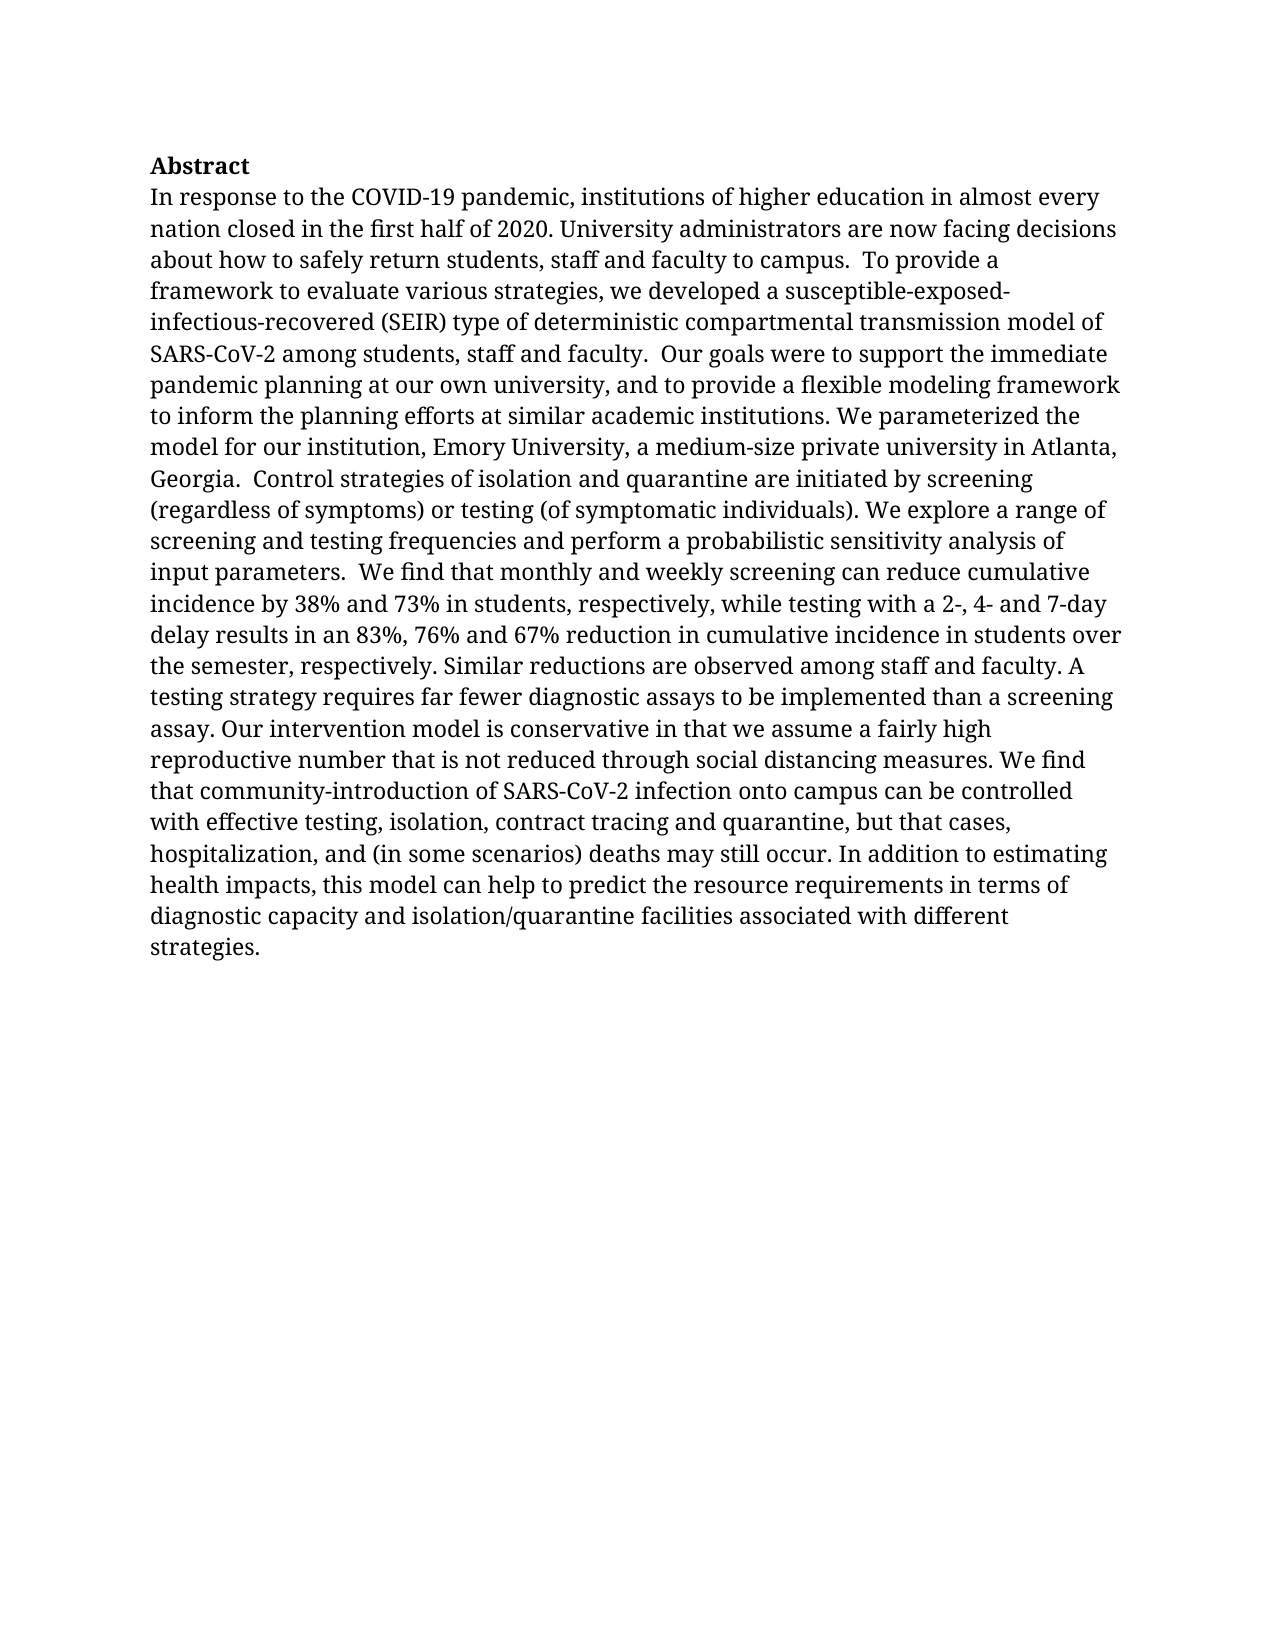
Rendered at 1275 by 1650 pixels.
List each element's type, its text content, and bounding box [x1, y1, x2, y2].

text Abstract [150, 150, 1125, 181]
text In response to the COVID-19 pandemic, institutions of higher education in almost every nation closed in the first half of 2020. University administrators are now facing decisions about how to safely return students, staff and faculty to campus. To provide a framework to evaluate various strategies, we developed a susceptible-exposed-infectious-recovered (SEIR) type of deterministic compartmental transmission model of SARS-CoV-2 among students, staff and faculty. Our goals were to support the immediate pandemic planning at our own university, and to provide a flexible modeling framework to inform the planning efforts at similar academic institutions. We parameterized the model for our institution, Emory University, a medium-size private university in Atlanta, Georgia. Control strategies of isolation and quarantine are initiated by screening (regardless of symptoms) or testing (of symptomatic individuals). We explore a range of screening and testing frequencies and perform a probabilistic sensitivity analysis of input parameters. We find that monthly and weekly screening can reduce cumulative incidence by 38% and 73% in students, respectively, while testing with a 2-, 4- and 7-day delay results in an 83%, 76% and 67% reduction in cumulative incidence in students over the semester, respectively. Similar reductions are observed among staff and faculty. A testing strategy requires far fewer diagnostic assays to be implemented than a screening assay. Our intervention model is conservative in that we assume a fairly high reproductive number that is not reduced through social distancing measures. We find that community-introduction of SARS-CoV-2 infection onto campus can be controlled with effective testing, isolation, contract tracing and quarantine, but that cases, hospitalization, and (in some scenarios) deaths may still occur. In addition to estimating health impacts, this model can help to predict the resource requirements in terms of diagnostic capacity and isolation/quarantine facilities associated with different strategies. [150, 181, 1125, 962]
